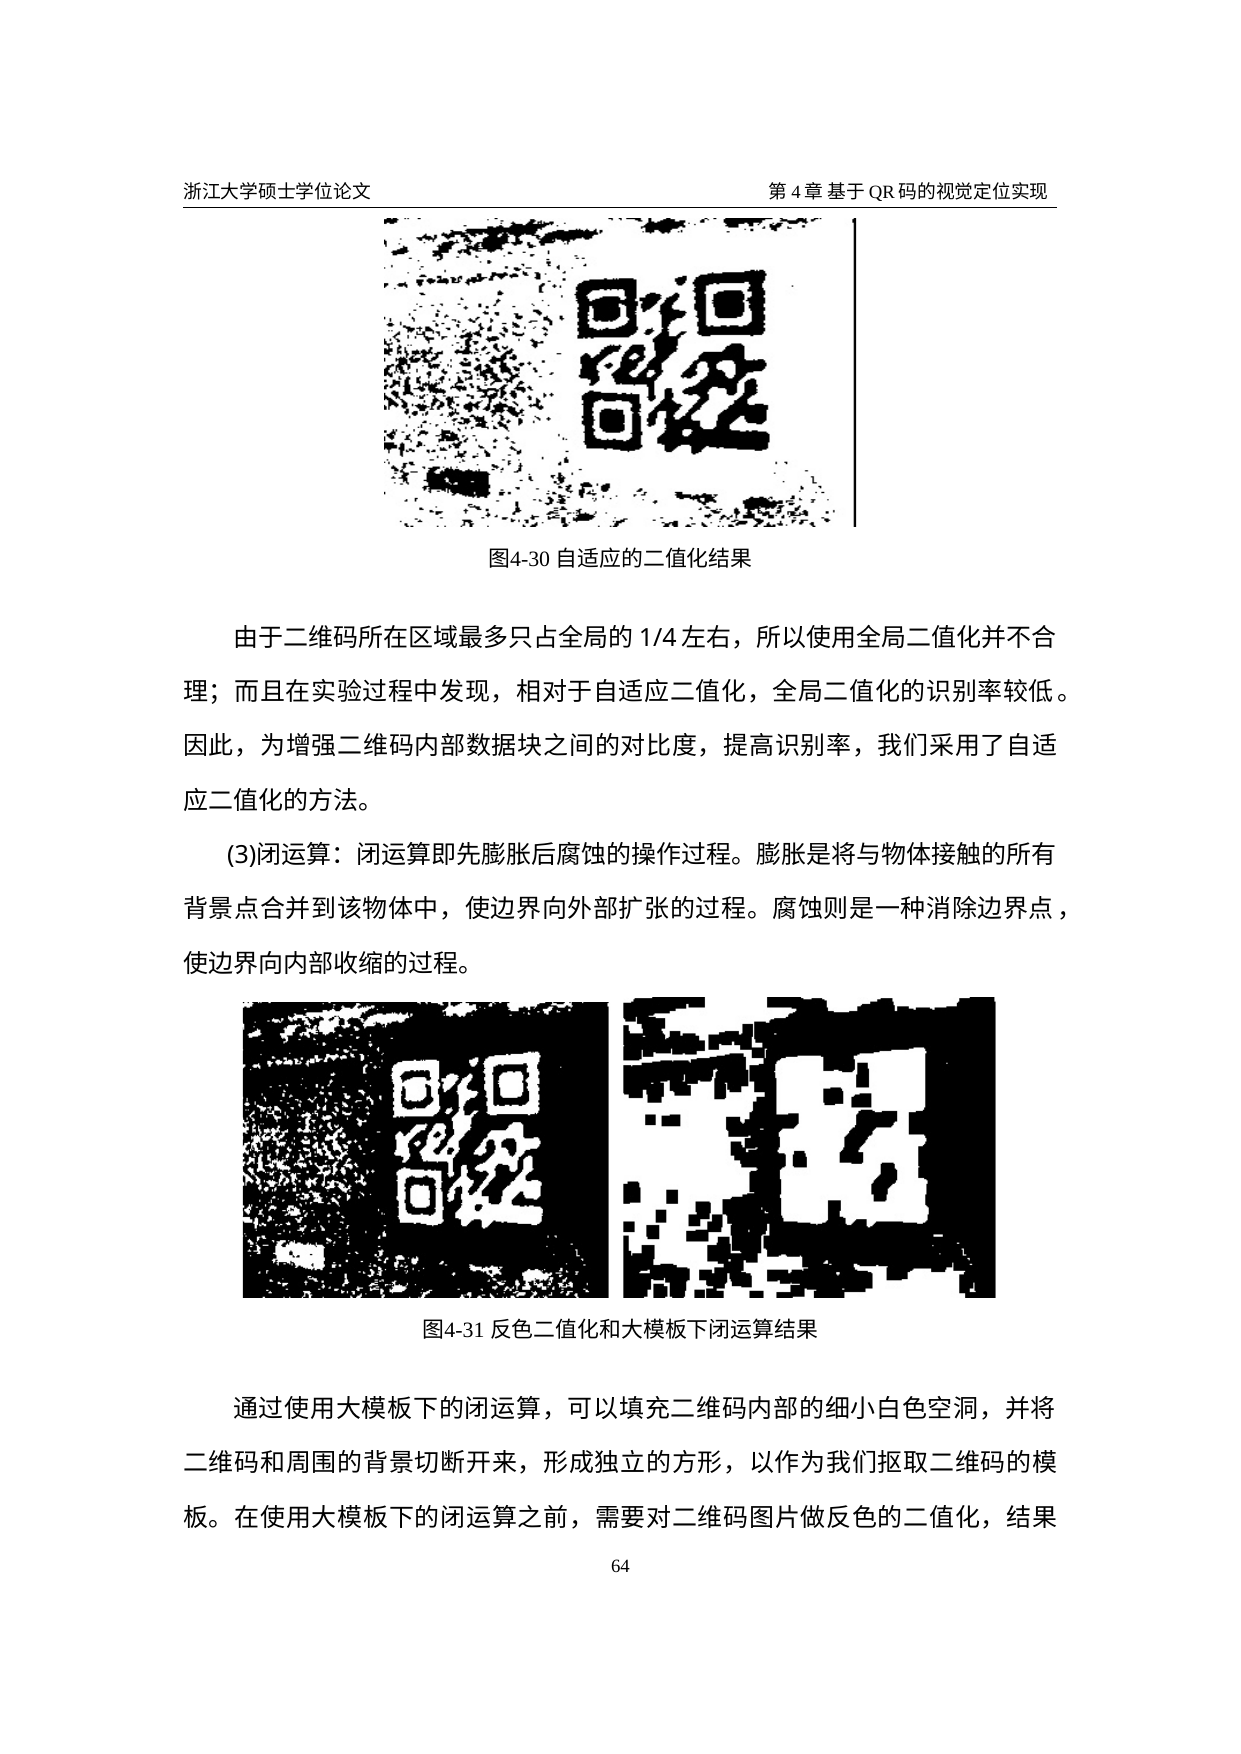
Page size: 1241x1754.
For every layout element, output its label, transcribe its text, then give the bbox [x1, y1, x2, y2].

picture [242, 1002, 611, 1298]
text 由于二维码所在区域最多只占全局的1/4左右，所以使用全局二值化并不合理；而且在实验过程中发现，相对于自适应二值化，全局二值化的识别率较低。因此，为增强二维码内部数据块之间的对比度，提高识别率，我们采用了自适应二值化的方法。 [183, 617, 1057, 816]
picture [623, 997, 998, 1298]
text (3)闭运算：闭运算即先膨胀后腐蚀的操作过程。膨胀是将与物体接触的所有背景点合并到该物体中，使边界向外部扩张的过程。腐蚀则是一种消除边界点，使边界向内部收缩的过程。 [183, 834, 1057, 979]
picture [384, 218, 857, 527]
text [183, 1388, 1057, 1533]
